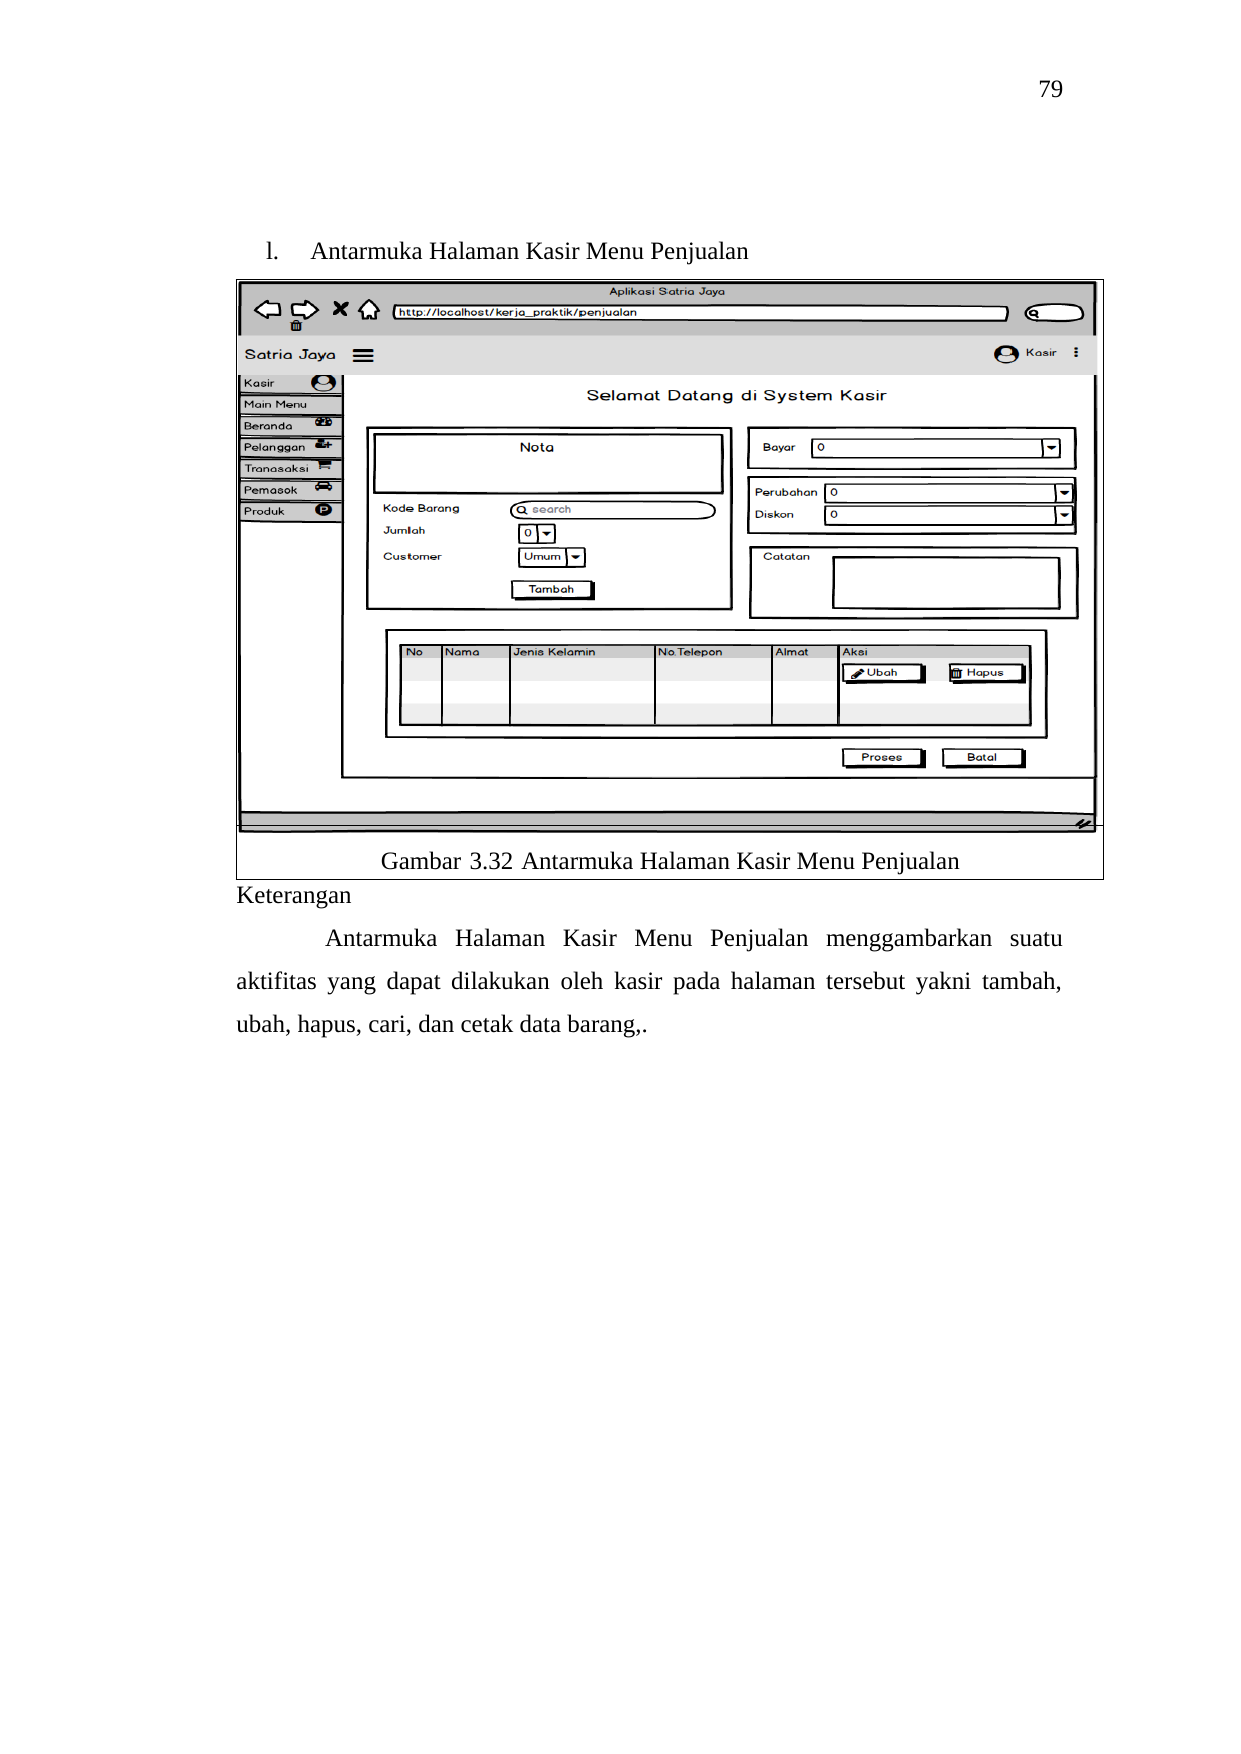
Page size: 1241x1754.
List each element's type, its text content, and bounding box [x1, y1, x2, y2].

text Keterangan [236, 880, 1063, 909]
table_cell Gambar 3.32 Antarmuka Halaman Kasir Menu Penjualan [237, 826, 1103, 879]
text Antarmuka Halaman Kasir Menu Penjualan menggambarkan suatu aktifitas yang dapat dilakukan oleh kasir pada halaman tersebut yakni tambah, ubah, hapus, cari, dan cetak data barang,. [236, 923, 1063, 1038]
list Antarmuka Halaman Kasir Menu Penjualan [266, 236, 1063, 265]
table_header [237, 280, 1103, 824]
